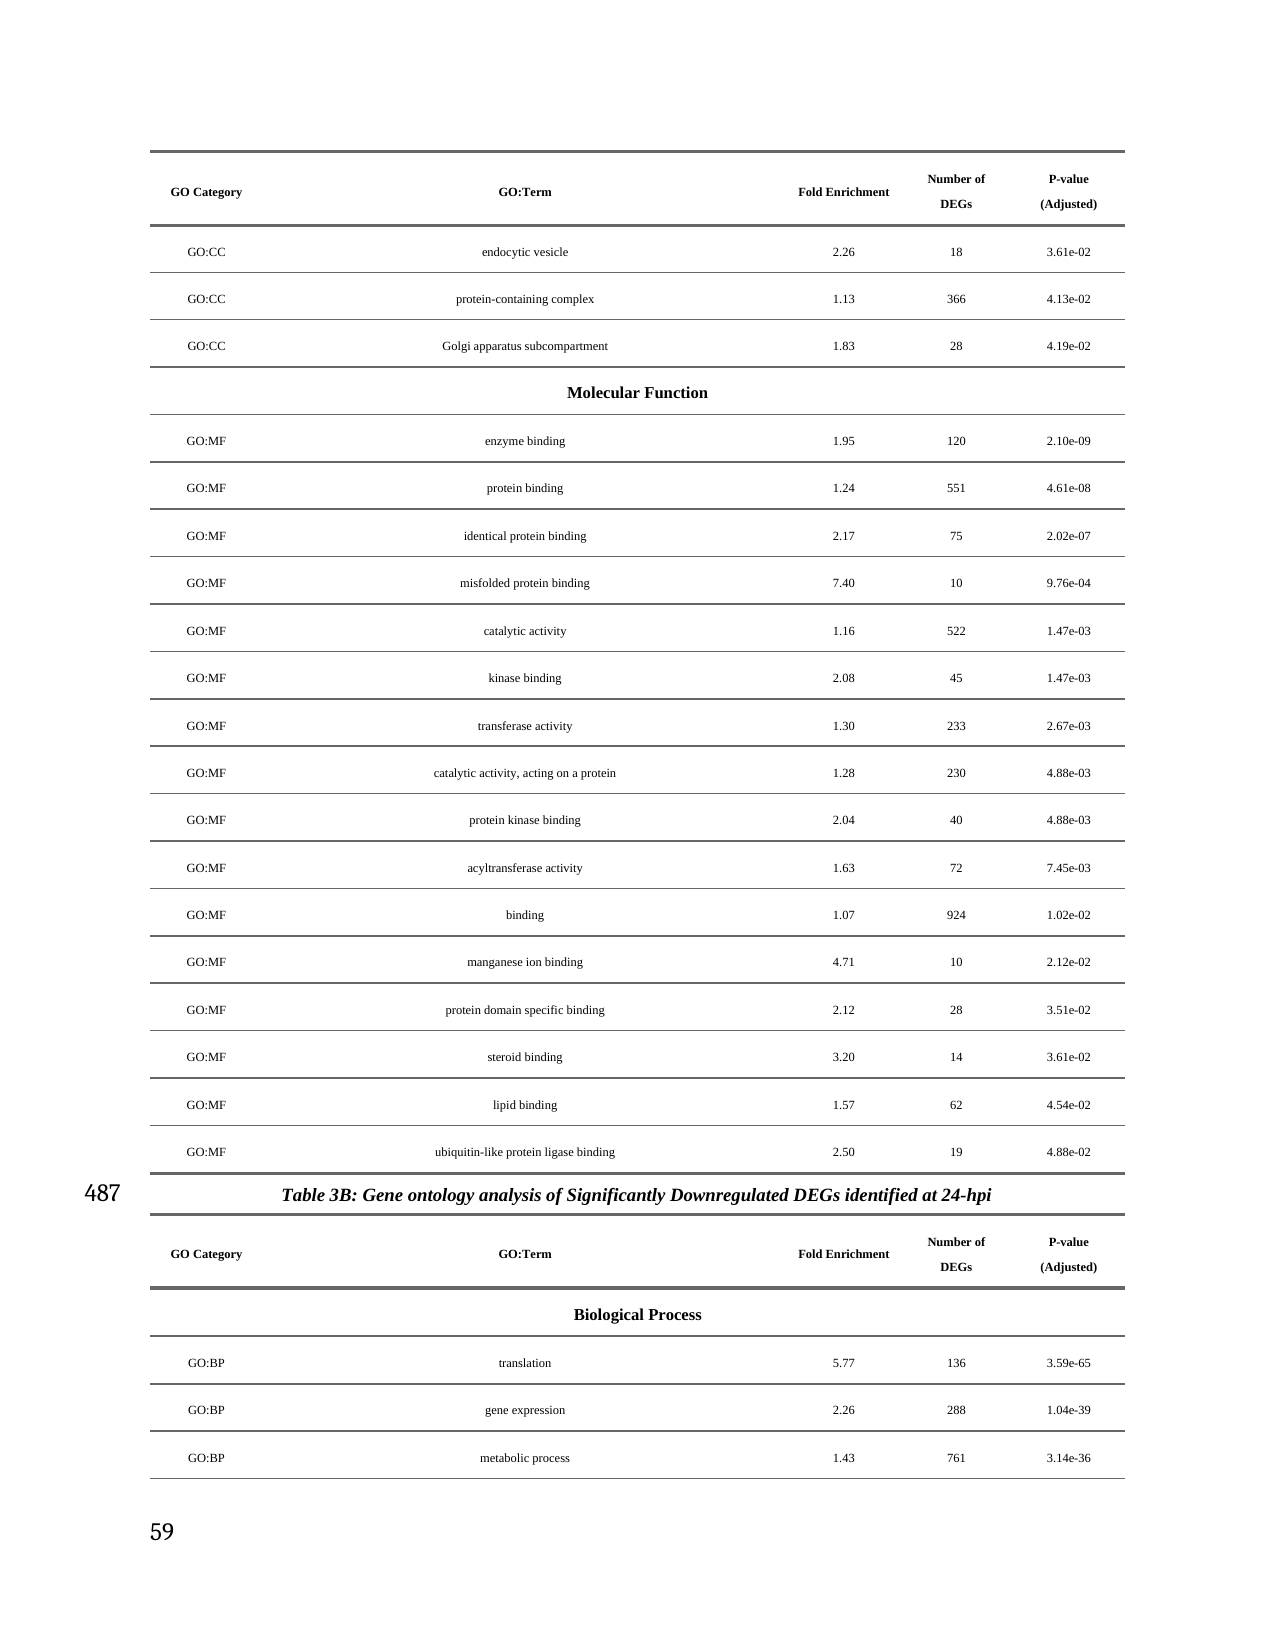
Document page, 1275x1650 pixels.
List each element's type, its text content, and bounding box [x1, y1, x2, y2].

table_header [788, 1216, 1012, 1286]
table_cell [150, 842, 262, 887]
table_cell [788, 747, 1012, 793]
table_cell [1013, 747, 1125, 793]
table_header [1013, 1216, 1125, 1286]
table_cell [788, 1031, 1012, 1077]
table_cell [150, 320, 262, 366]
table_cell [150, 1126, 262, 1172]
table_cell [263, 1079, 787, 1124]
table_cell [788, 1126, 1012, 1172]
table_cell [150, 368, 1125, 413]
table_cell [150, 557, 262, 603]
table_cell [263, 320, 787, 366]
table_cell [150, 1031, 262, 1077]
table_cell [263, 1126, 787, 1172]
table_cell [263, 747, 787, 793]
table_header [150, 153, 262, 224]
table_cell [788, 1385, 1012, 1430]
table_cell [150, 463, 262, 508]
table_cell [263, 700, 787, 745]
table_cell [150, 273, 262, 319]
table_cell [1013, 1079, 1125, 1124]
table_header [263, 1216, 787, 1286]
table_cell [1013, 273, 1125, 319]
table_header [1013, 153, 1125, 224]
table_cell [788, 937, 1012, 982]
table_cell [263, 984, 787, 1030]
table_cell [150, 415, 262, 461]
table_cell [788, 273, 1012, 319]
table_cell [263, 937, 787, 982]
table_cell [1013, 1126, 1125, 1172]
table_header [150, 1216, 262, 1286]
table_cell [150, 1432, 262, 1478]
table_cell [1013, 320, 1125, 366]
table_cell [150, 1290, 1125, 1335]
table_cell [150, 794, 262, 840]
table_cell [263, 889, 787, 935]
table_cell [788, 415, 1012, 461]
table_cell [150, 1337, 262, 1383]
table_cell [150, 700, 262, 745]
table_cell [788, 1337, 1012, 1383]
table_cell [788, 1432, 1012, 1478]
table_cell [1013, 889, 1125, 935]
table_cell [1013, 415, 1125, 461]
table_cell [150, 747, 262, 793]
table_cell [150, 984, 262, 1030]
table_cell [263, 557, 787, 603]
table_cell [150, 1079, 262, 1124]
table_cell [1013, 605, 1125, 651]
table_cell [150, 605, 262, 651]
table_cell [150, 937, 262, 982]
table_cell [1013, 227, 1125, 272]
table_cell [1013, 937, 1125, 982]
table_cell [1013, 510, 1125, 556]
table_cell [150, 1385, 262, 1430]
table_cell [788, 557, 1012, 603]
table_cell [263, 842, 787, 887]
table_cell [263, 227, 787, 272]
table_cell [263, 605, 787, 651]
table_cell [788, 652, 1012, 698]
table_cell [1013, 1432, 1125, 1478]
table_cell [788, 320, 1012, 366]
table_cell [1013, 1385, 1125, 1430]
text Table 3B: Gene ontology analysis of Significantly Downregulated DEGs identified at 24-hpi [156, 1181, 1119, 1206]
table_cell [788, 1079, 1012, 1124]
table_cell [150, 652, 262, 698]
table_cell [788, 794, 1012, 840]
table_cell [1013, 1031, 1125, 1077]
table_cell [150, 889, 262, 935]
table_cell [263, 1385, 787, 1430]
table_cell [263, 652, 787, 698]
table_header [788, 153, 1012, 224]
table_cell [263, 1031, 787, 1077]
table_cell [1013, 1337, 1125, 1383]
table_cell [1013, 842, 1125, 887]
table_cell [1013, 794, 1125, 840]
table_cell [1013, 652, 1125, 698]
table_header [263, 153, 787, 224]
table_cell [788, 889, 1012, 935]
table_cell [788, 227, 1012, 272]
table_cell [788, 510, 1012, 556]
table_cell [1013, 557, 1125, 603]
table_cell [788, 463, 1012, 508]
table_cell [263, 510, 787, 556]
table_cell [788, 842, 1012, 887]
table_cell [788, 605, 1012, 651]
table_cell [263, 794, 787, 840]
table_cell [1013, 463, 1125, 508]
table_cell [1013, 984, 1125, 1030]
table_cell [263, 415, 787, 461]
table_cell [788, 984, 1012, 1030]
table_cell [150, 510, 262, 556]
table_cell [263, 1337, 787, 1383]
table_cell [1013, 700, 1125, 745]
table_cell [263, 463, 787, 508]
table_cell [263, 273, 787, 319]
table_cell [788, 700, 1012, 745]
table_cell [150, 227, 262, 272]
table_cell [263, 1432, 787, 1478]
